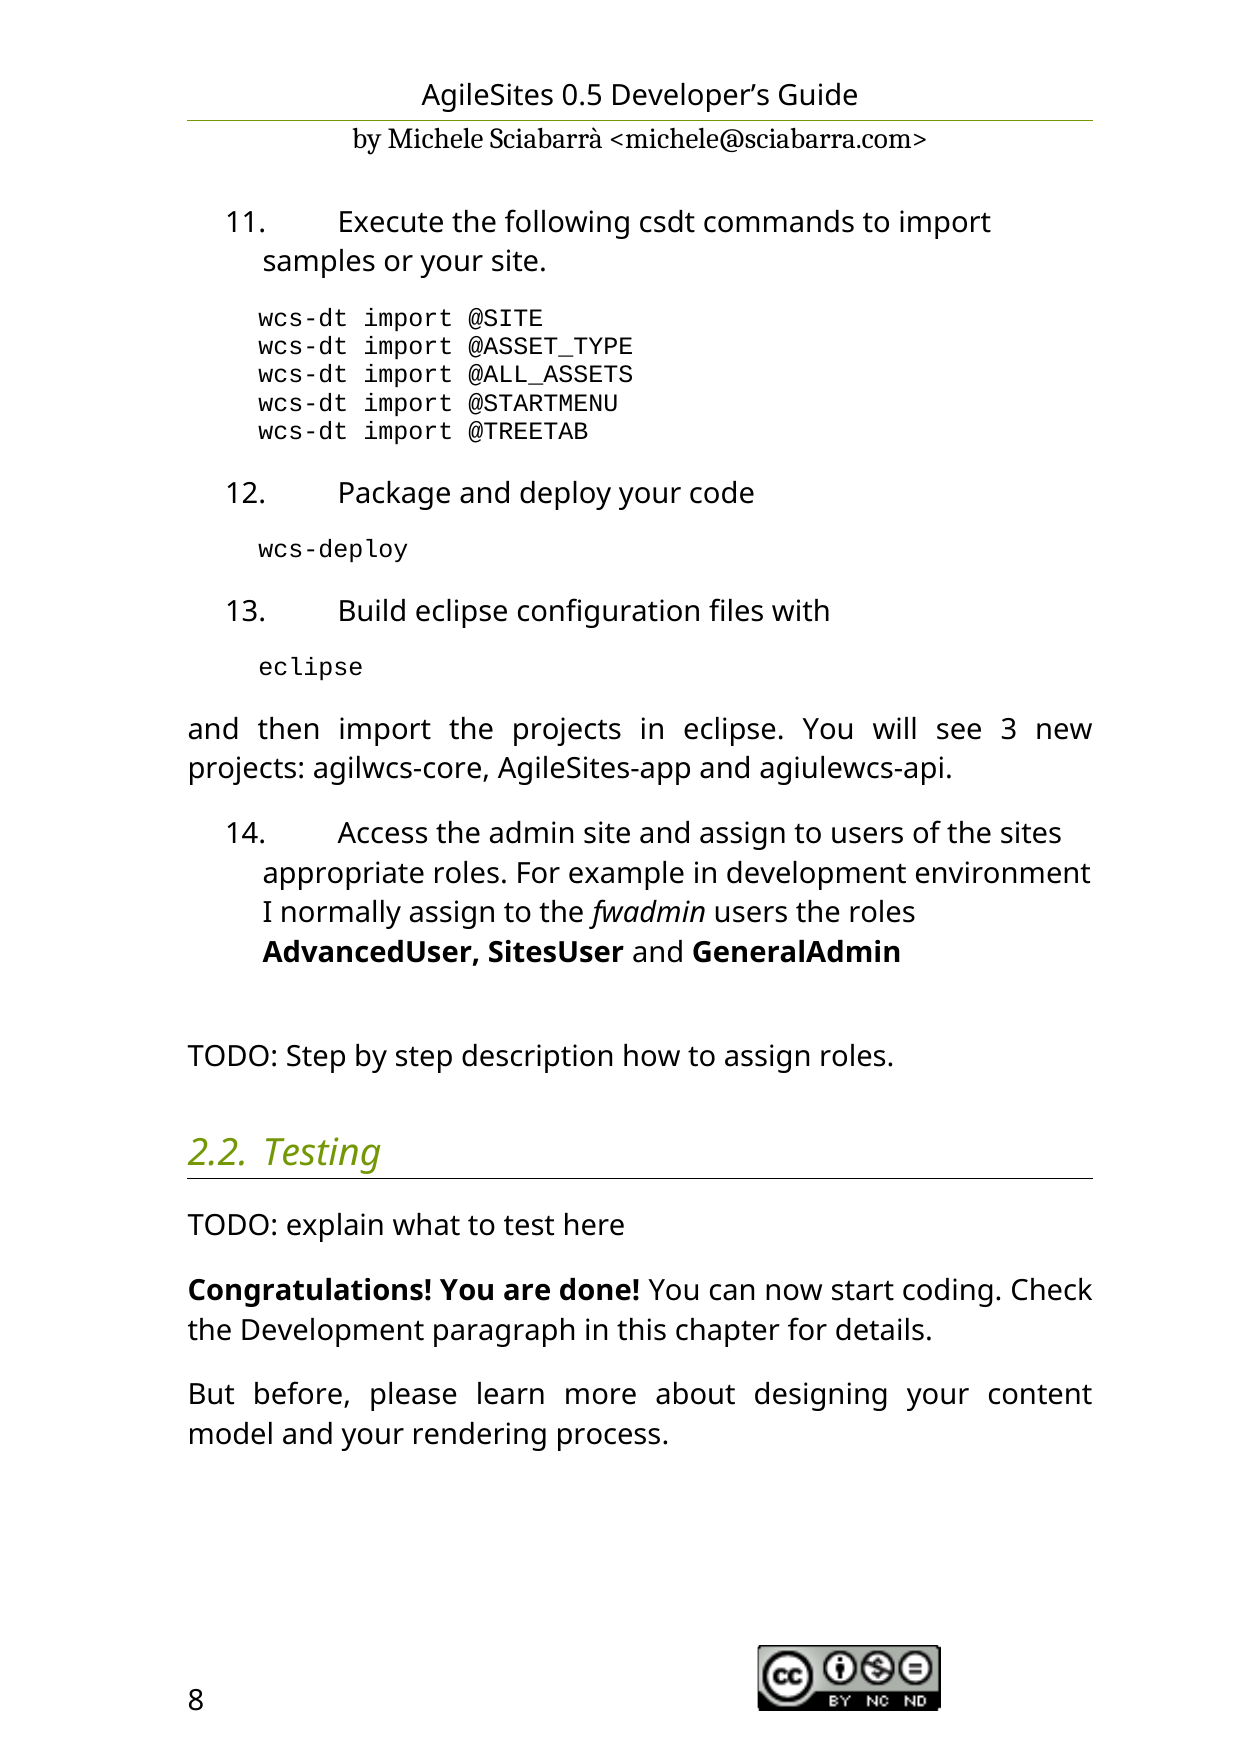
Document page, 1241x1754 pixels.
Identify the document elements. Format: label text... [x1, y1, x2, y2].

text eclipse [258, 654, 1093, 683]
list Execute the following csdt commands to import samples or your site. [225, 201, 1093, 280]
text But before, please learn more about designing your content model and your rendering process. [187, 1374, 1093, 1453]
text TODO: explain what to test here [187, 1204, 1093, 1244]
list Access the admin site and assign to users of the sites appropriate roles. For example in development environment I normally assign to the fwadmin users the roles AdvancedUser, SitesUser and GeneralAdmin [225, 812, 1093, 1011]
text TODO: Step by step description how to assign roles. [187, 1036, 1093, 1075]
text wcs-dt import @SITE wcs-dt import @ASSET_TYPE wcs-dt import @ALL_ASSETS wcs-dt import @STARTMENU wcs-dt import @TREETAB [258, 305, 1093, 447]
list Package and deploy your code [225, 472, 1093, 512]
list Build eclipse configuration files with [225, 590, 1093, 629]
text wcs-deploy [258, 537, 1093, 565]
text and then import the projects in eclipse. You will see 3 new projects: agilwcs-core, AgileSites-app and agiulewcs-api. [187, 708, 1093, 787]
picture [757, 1645, 941, 1711]
text Congratulations! You are done! You can now start coding. Check the Development paragraph in this chapter for details. [187, 1269, 1093, 1349]
subtitle Testing [187, 1125, 1093, 1178]
